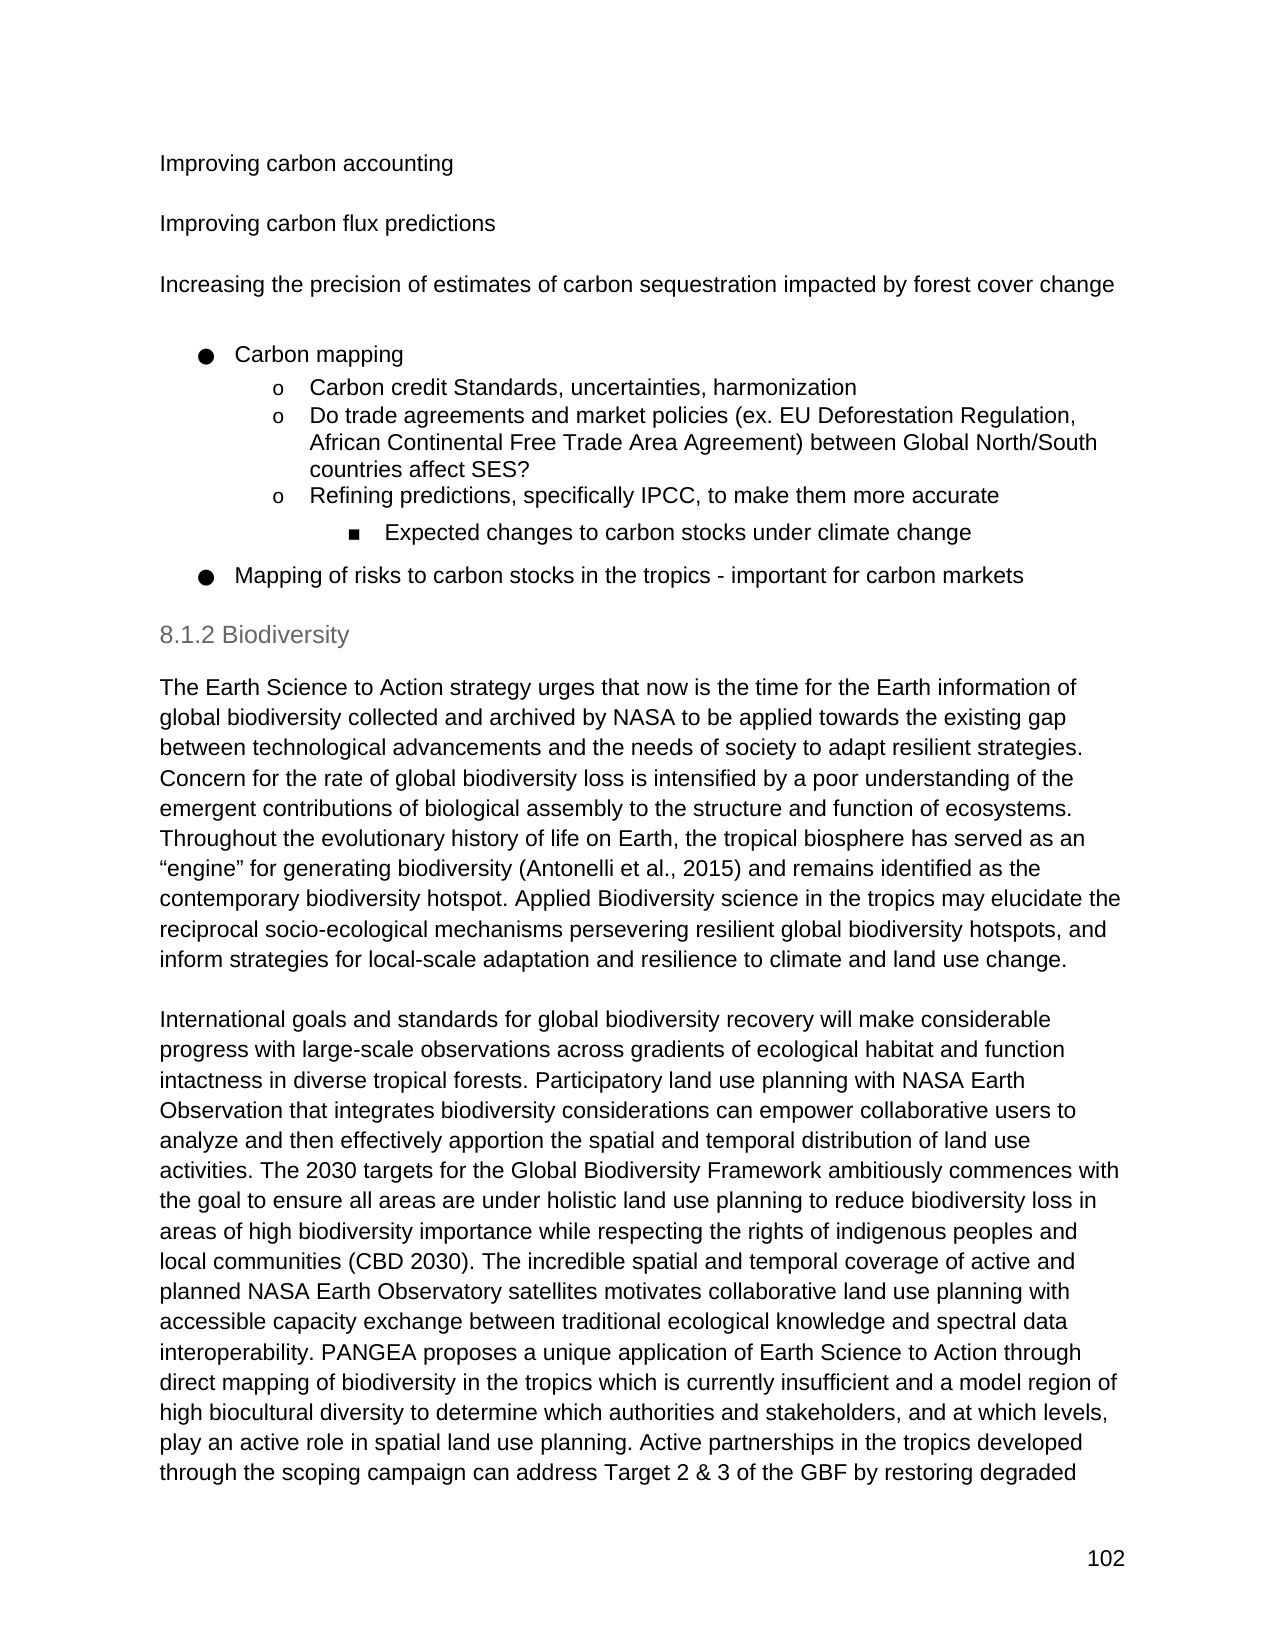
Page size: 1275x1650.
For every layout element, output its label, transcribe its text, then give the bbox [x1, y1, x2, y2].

list Carbon credit Standards, uncertainties, harmonization [272, 374, 1125, 402]
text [159, 1006, 1125, 1486]
list Refining predictions, specifically IPCC, to make them more accurate [272, 482, 1125, 510]
text Increasing the precision of estimates of carbon sequestration impacted by forest cover change [159, 271, 1125, 297]
text The Earth Science to Action strategy urges that now is the time for the Earth information of global biodiversity collected and archived by NASA to be applied towards the existing gap between technological advancements and the needs of society to adapt resilient strategies. Concern for the rate of global biodiversity loss is intensified by a poor understanding of the emergent contributions of biological assembly to the structure and function of ecosystems. Throughout the evolutionary history of life on Earth, the tropical biosphere has served as an “engine” for generating biodiversity (Antonelli et al., 2015) and remains identified as the contemporary biodiversity hotspot. Applied Biodiversity science in the tropics may elucidate the reciprocal socio-ecological mechanisms persevering resilient global biodiversity hotspots, and inform strategies for local-scale adaptation and resilience to climate and land use change. [159, 674, 1125, 972]
subtitle 8.1.2 Biodiversity [159, 620, 1125, 649]
list Do trade agreements and market policies (ex. EU Deforestation Regulation, African Continental Free Trade Area Agreement) between Global North/South countries affect SES? [272, 402, 1125, 482]
list Expected changes to carbon stocks under climate change [347, 510, 1125, 552]
list Mapping of risks to carbon stocks in the tropics - important for carbon markets [197, 552, 1125, 595]
list Carbon mapping [197, 331, 1125, 374]
text Improving carbon accounting [159, 150, 1125, 176]
text Improving carbon flux predictions [159, 210, 1125, 237]
